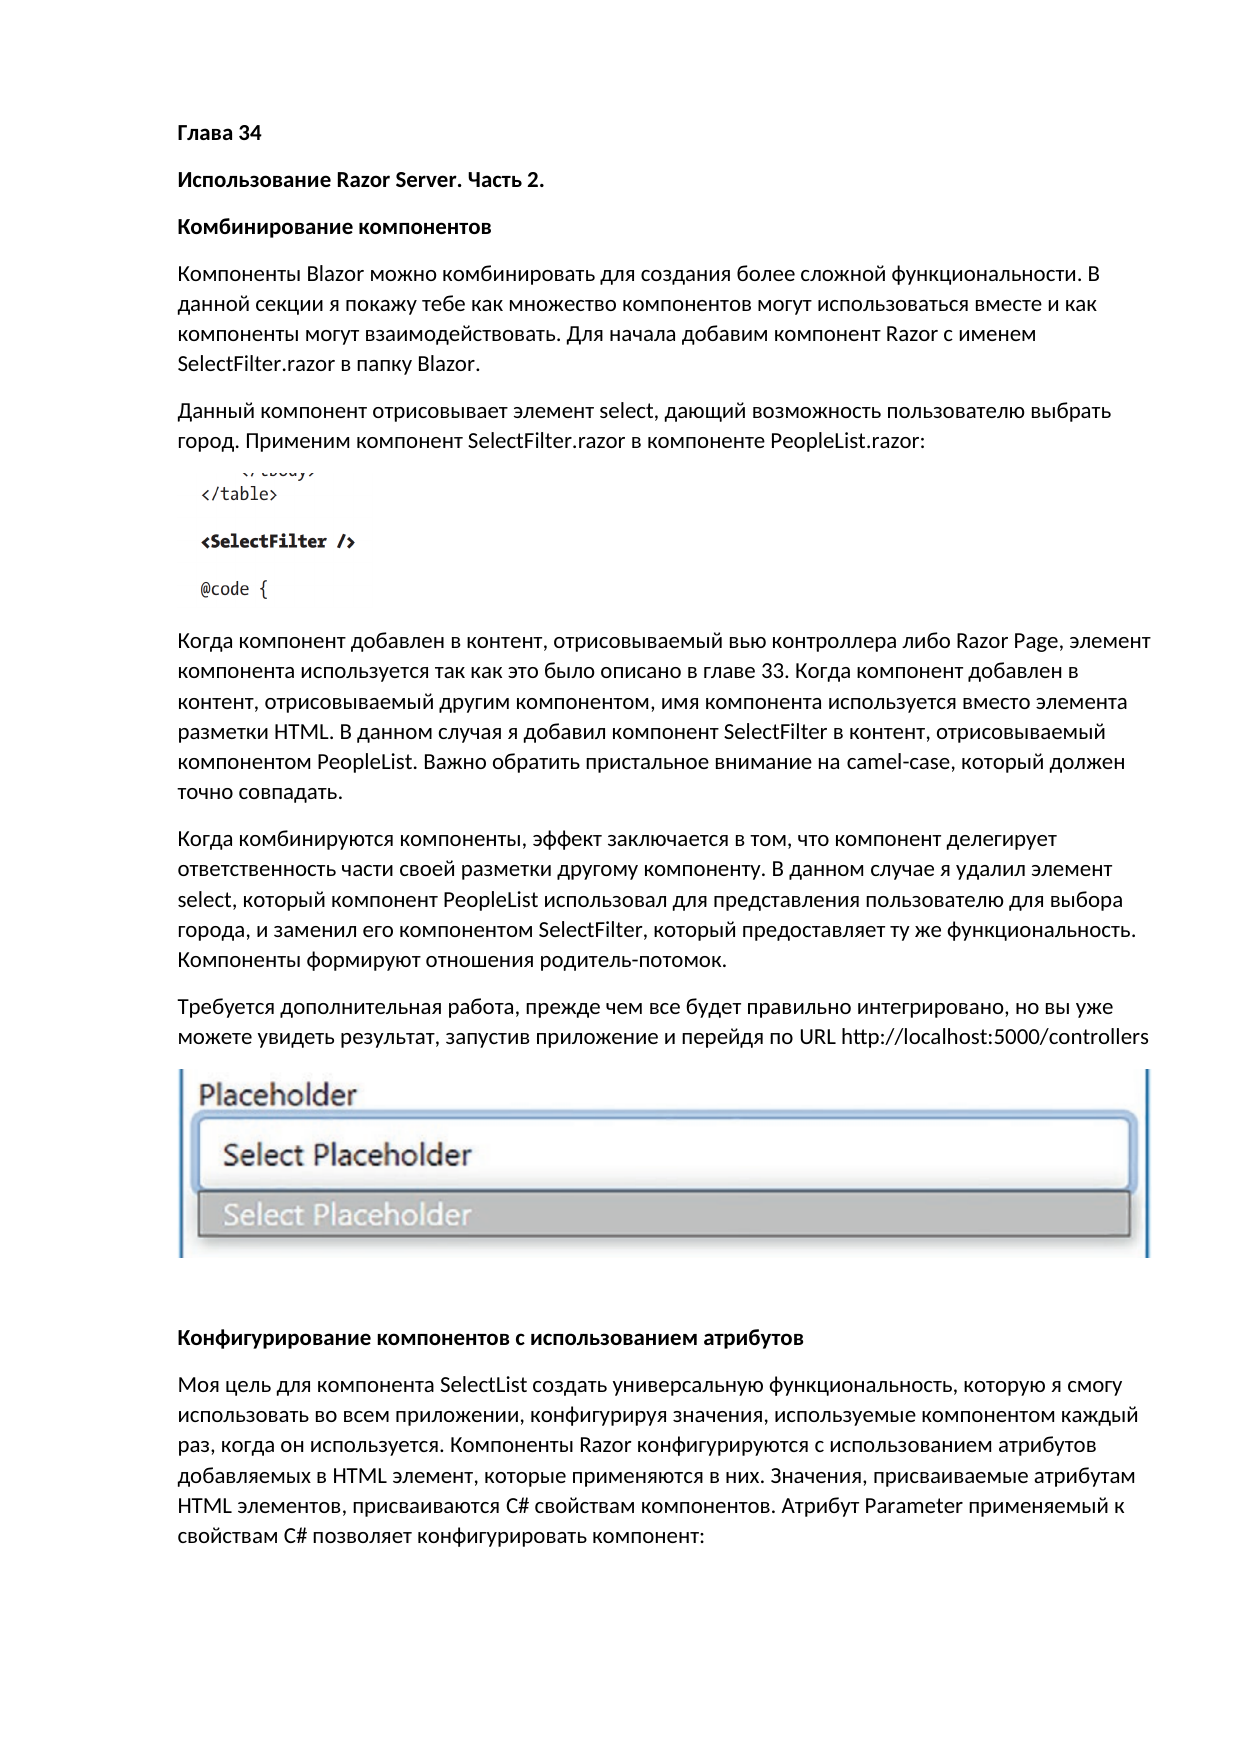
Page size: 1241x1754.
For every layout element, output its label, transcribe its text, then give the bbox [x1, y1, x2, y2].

text Компоненты Blazor можно комбинировать для создания более сложной функциональности. В данной секции я покажу тебе как множество компонентов могут использоваться вместе и как компоненты могут взаимодействовать. Для начала добавим компонент Razor с именем SelectFilter.razor в папку Blazor. [177, 259, 1152, 377]
text Данный компонент отрисовывает элемент select, дающий возможность пользователю выбрать город. Применим компонент SelectFilter.razor в компоненте PeopleList.razor: [177, 396, 1152, 454]
text Глава 34 [177, 118, 1152, 146]
text Когда комбинируются компоненты, эффект заключается в том, что компонент делегирует ответственность части своей разметки другому компоненту. В данном случае я удалил элемент select, который компонент PeopleList использовал для представления пользователю для выбора города, и заменил его компонентом SelectFilter, который предоставляет ту же функциональность. Компоненты формируют отношения родитель-потомок. [177, 824, 1152, 973]
picture [177, 1069, 1152, 1258]
text Когда компонент добавлен в контент, отрисовываемый вью контроллера либо Razor Page, элемент компонента используется так как это было описано в главе 33. Когда компонент добавлен в контент, отрисовываемый другим компонентом, имя компонента используется вместо элемента разметки HTML. В данном случая я добавил компонент SelectFilter в контент, отрисовываемый компонентом PeopleList. Важно обратить пристальное внимание на camel-case, который должен точно совпадать. [177, 626, 1152, 806]
text Конфигурирование компонентов с использованием атрибутов [177, 1323, 1152, 1351]
picture [177, 473, 373, 608]
text Требуется дополнительная работа, прежде чем все будет правильно интегрировано, но вы уже можете увидеть результат, запустив приложение и перейдя по URL http://localhost:5000/controllers [177, 992, 1152, 1050]
text Моя цель для компонента SelectList создать универсальную функциональность, которую я смогу использовать во всем приложении, конфигурируя значения, используемые компонентом каждый раз, когда он используется. Компоненты Razor конфигурируются с использованием атрибутов добавляемых в HTML элемент, которые применяются в них. Значения, присваиваемые атрибутам HTML элементов, присваиваются C# свойствам компонентов. Атрибут Parameter применяемый к свойствам C# позволяет конфигурировать компонент: [177, 1370, 1152, 1549]
text Использование Razor Server. Часть 2. [177, 165, 1152, 193]
text Комбинирование компонентов [177, 212, 1152, 240]
